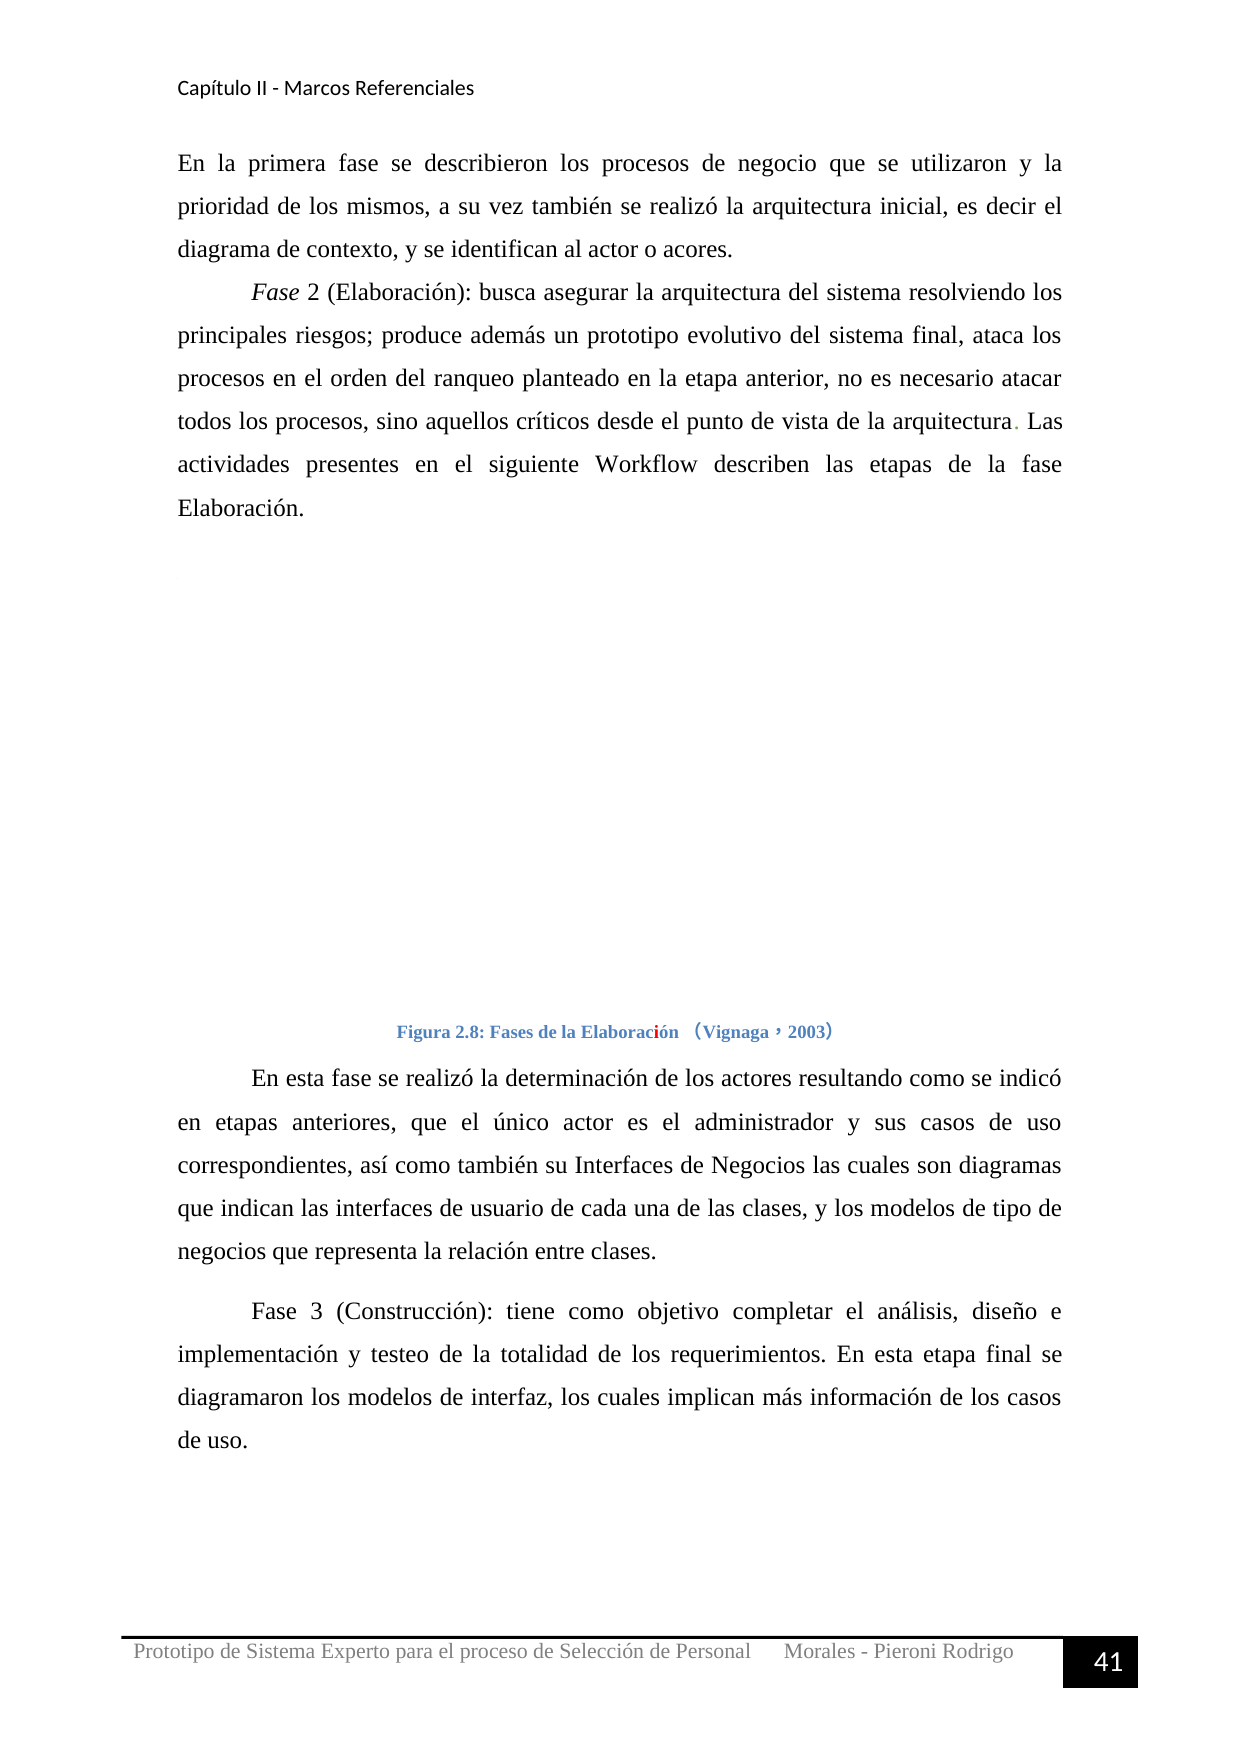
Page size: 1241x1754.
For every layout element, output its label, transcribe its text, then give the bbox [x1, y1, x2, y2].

text Fase 3 (Construcción): tiene como objetivo completar el análisis, diseño e implementación y testeo de la totalidad de los requerimientos. En esta etapa final se diagramaron los modelos de interfaz, los cuales implican más información de los casos de uso. [177, 1296, 1063, 1454]
text En esta fase se realizó la determinación de los actores resultando como se indicó en etapas anteriores, que el único actor es el administrador y sus casos de uso correspondientes, así como también su Interfaces de Negocios las cuales son diagramas que indican las interfaces de usuario de cada una de las clases, y los modelos de tipo de negocios que representa la relación entre clases. [177, 1063, 1063, 1265]
text Fase 2 (Elaboración): busca asegurar la arquitectura del sistema resolviendo los principales riesgos; produce además un prototipo evolutivo del sistema final, ataca los procesos en el orden del ranqueo planteado en la etapa anterior, no es necesario atacar todos los procesos, sino aquellos críticos desde el punto de vista de la arquitectura. Las actividades presentes en el siguiente Workflow describen las etapas de la fase Elaboración. [177, 277, 1063, 521]
text Figura 2.8: Fases de la Elaboración [177, 1021, 1063, 1043]
text En la primera fase se describieron los procesos de negocio que se utilizaron y la prioridad de los mismos, a su vez también se realizó la arquitectura inicial, es decir el diagrama de contexto, y se identifican al actor o acores. [177, 148, 1063, 263]
